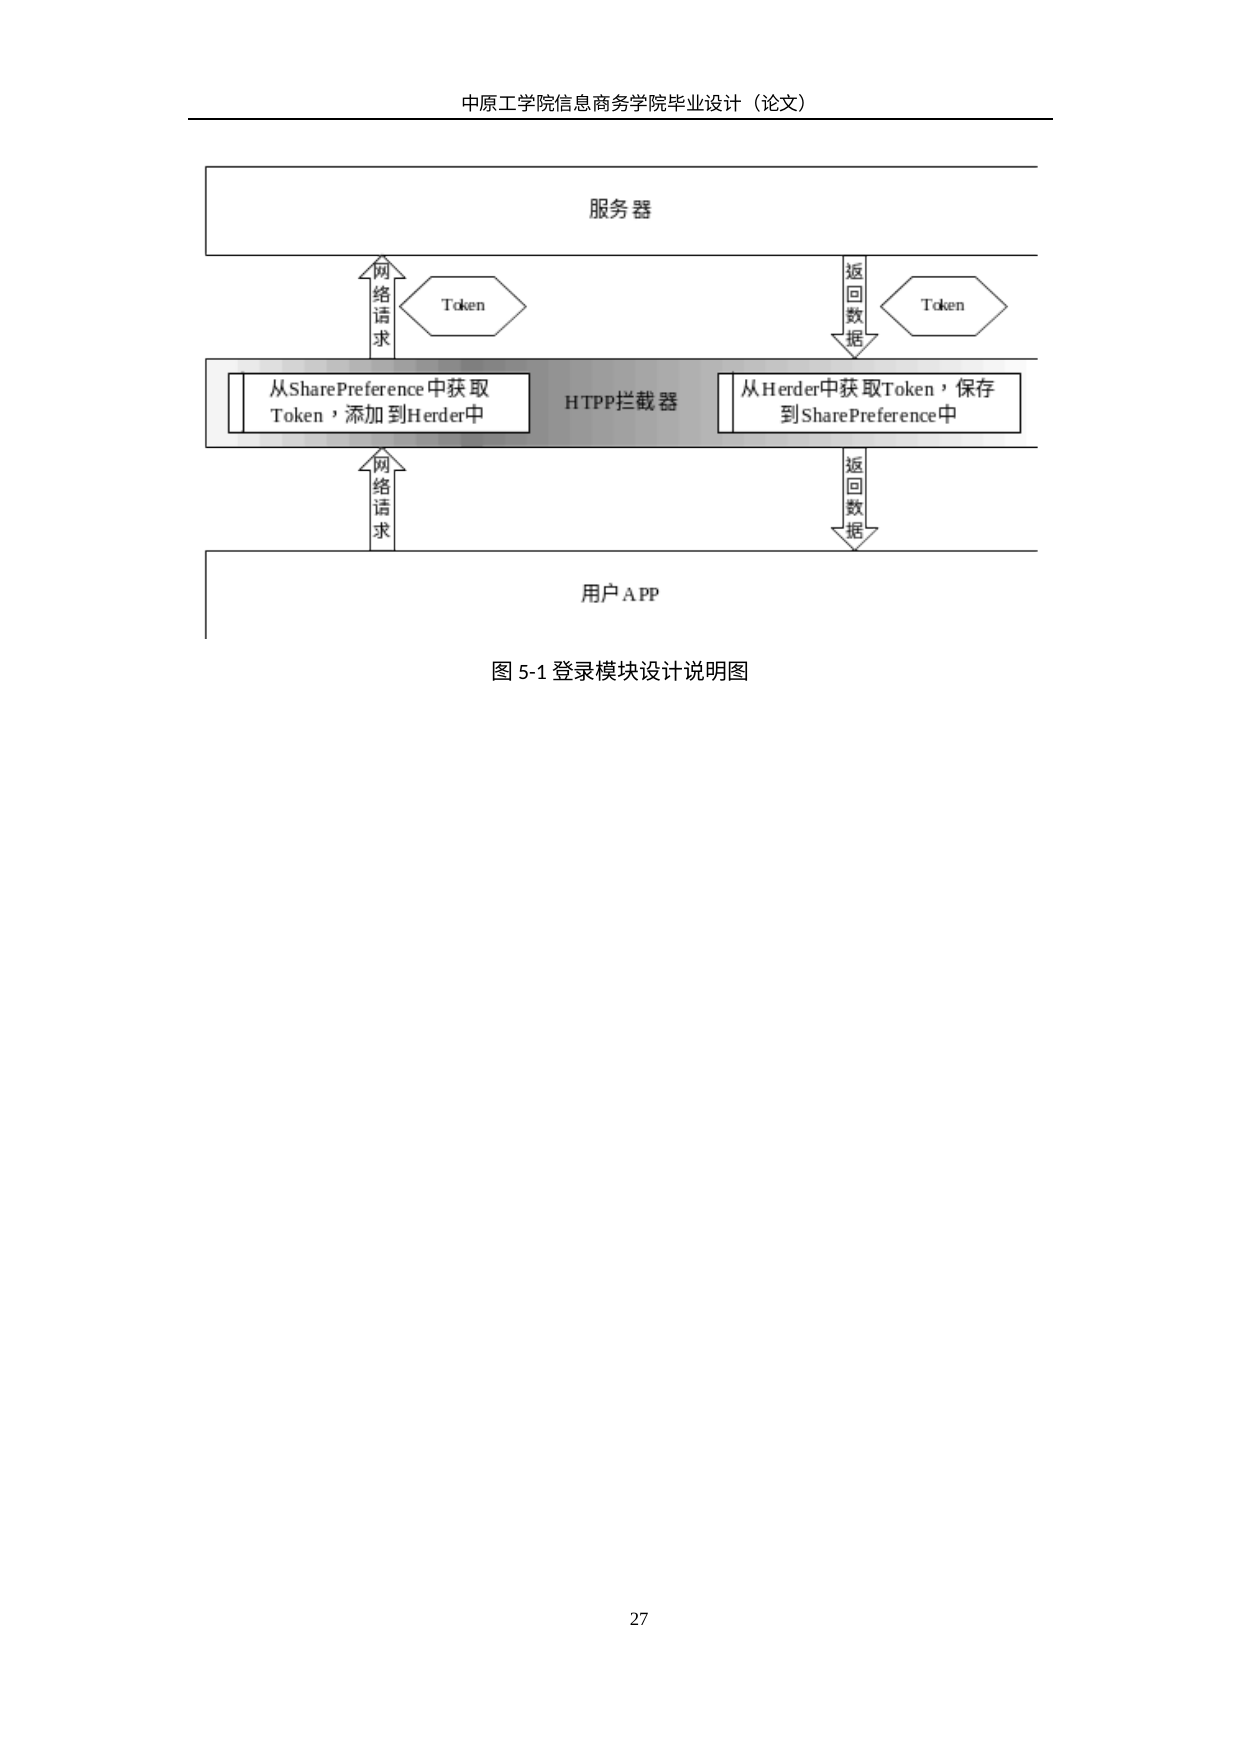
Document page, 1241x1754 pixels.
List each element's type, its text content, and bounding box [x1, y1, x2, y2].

text 图5-1 登录模块设计说明图 [187, 653, 1053, 687]
